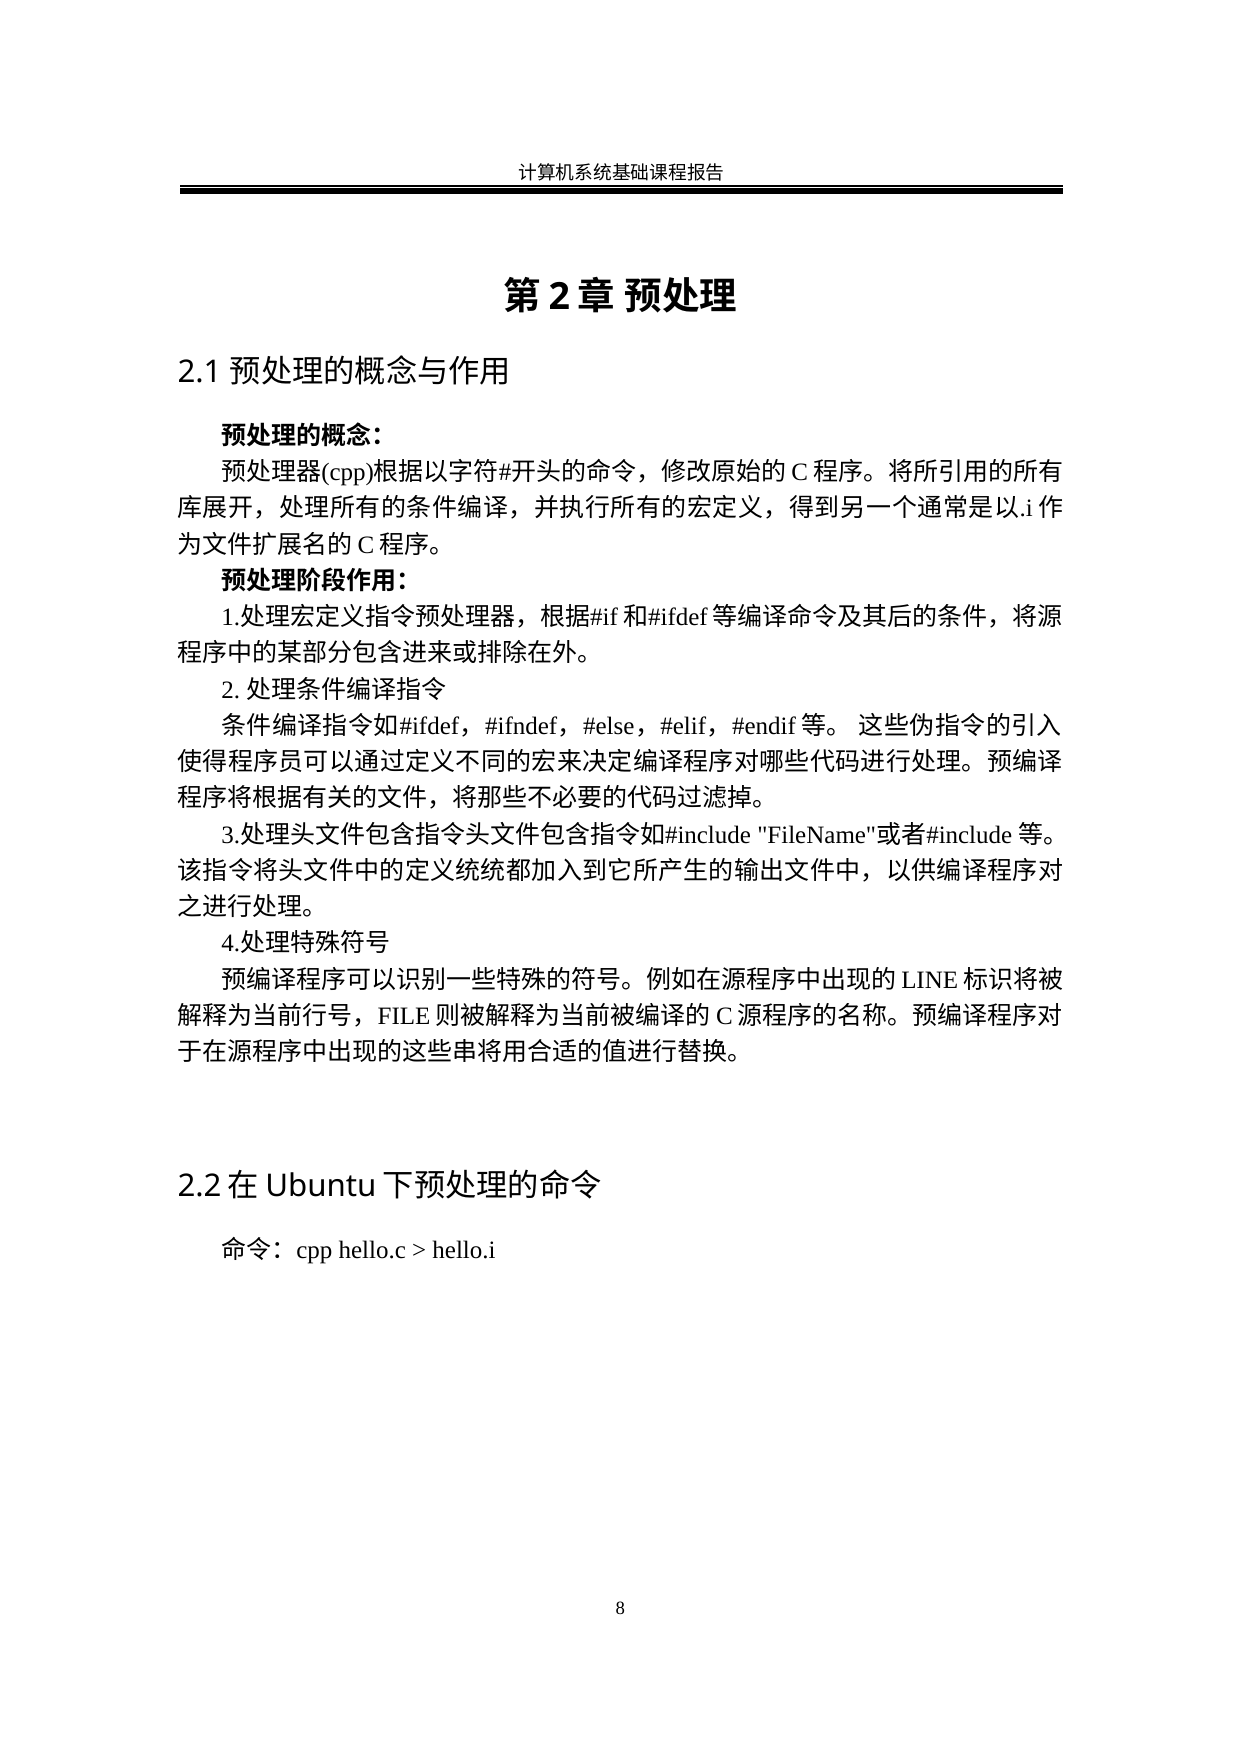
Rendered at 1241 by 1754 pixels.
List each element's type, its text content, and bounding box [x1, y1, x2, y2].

text 2. 处理条件编译指令 [177, 669, 1063, 705]
subtitle 2.2在Ubuntu下预处理的命令 [177, 1165, 1063, 1204]
text 3.处理头文件包含指令头文件包含指令如#include "FileName"或者#include 等。 该指令将头文件中的定义统统都加入到它所产生的输出文件中，以供编译程序对之进行处理。 [177, 814, 1063, 923]
text 预编译程序可以识别一些特殊的符号。例如在源程序中出现的LINE标识将被解释为当前行号，FILE则被解释为当前被编译的C源程序的名称。预编译程序对于在源程序中出现的这些串将用合适的值进行替换。 [177, 959, 1063, 1068]
text 4.处理特殊符号 [177, 923, 1063, 959]
text 条件编译指令如#ifdef，#ifndef，#else，#elif，#endif等。 这些伪指令的引入使得程序员可以通过定义不同的宏来决定编译程序对哪些代码进行处理。预编译程序将根据有关的文件，将那些不必要的代码过滤掉。 [177, 705, 1063, 814]
text 1.处理宏定义指令预处理器，根据#if和#ifdef等编译命令及其后的条件，将源程序中的某部分包含进来或排除在外。 [177, 597, 1063, 669]
text 预处理阶段作用： [177, 560, 1063, 597]
text 命令：cpp hello.c > hello.i [177, 1229, 1063, 1266]
subtitle 2.1 预处理的概念与作用 [177, 351, 1063, 390]
text 预处理器(cpp)根据以字符#开头的命令，修改原始的C程序。将所引用的所有库展开，处理所有的条件编译，并执行所有的宏定义，得到另一个通常是以.i作为文件扩展名的C程序。 [177, 452, 1063, 560]
text 预处理的概念： [177, 415, 1063, 452]
subtitle 第2章 预处理 [177, 242, 1063, 326]
